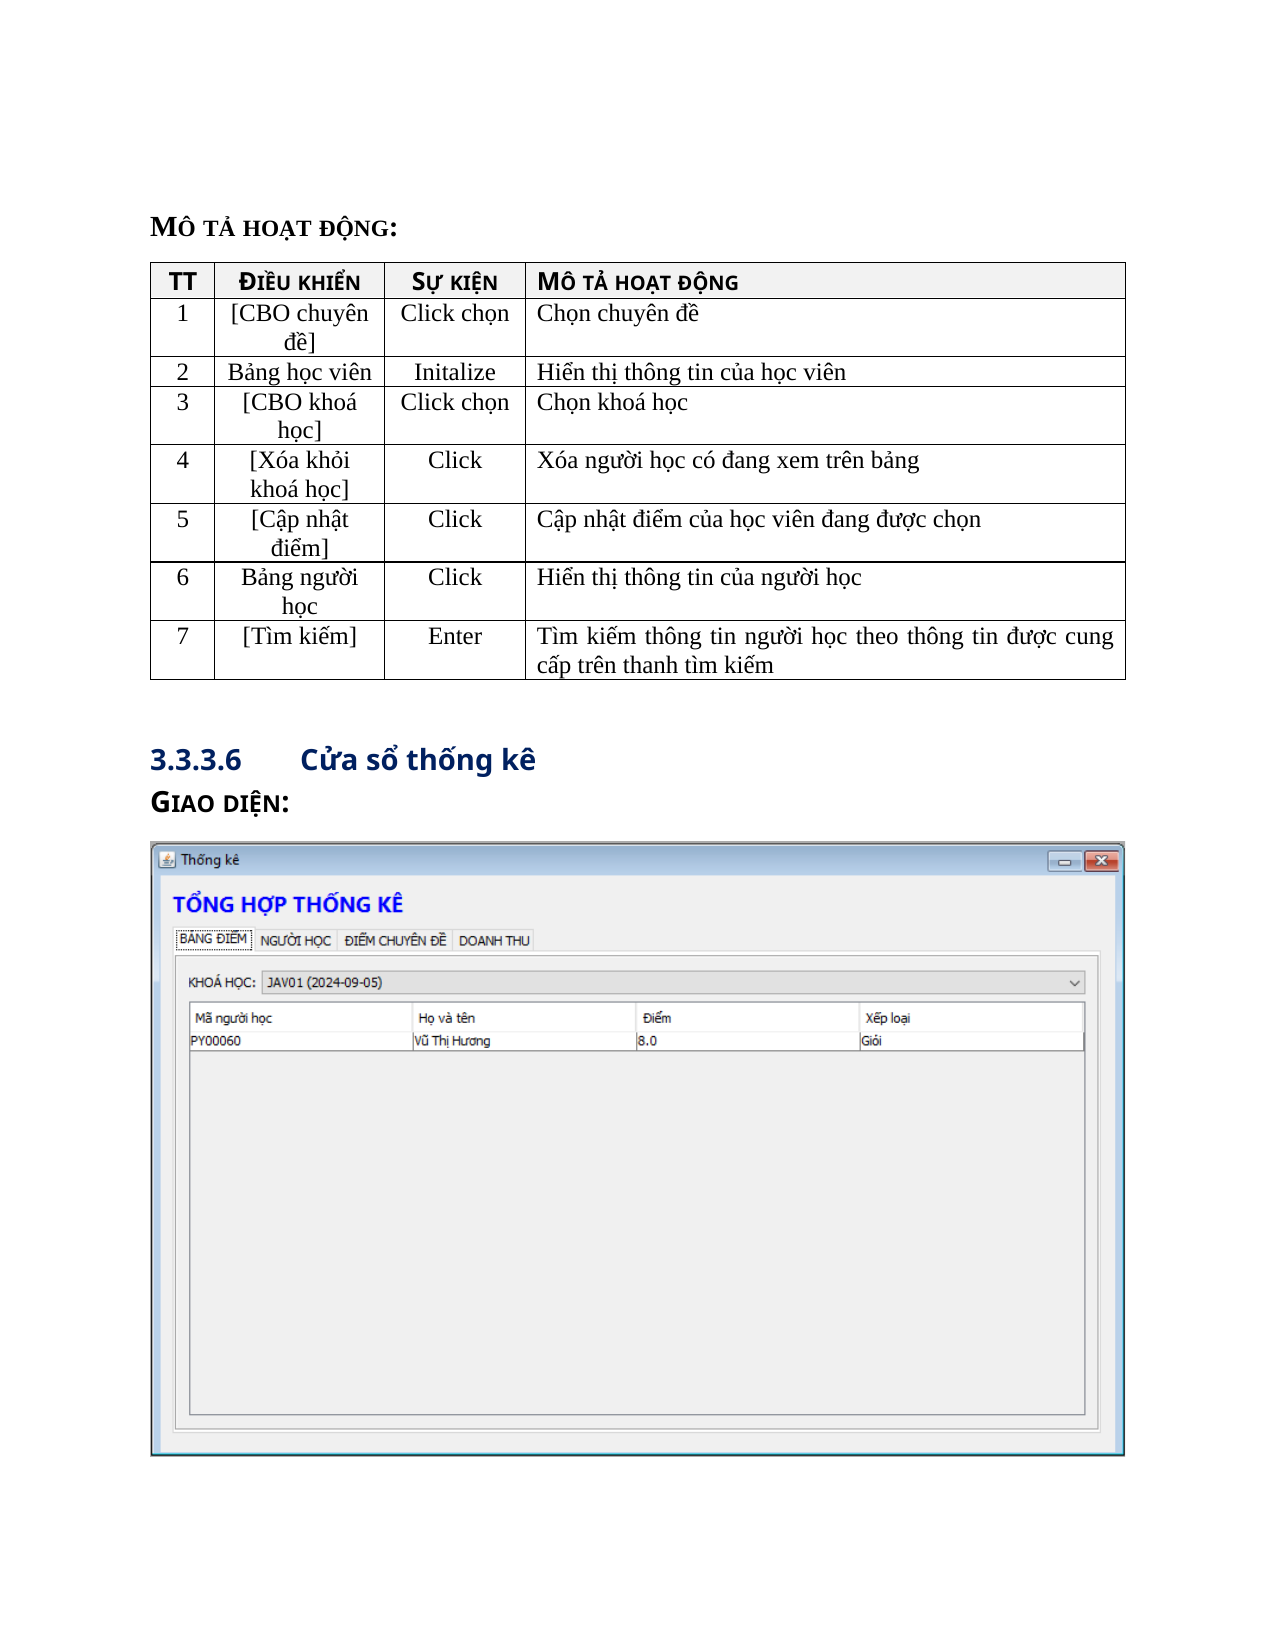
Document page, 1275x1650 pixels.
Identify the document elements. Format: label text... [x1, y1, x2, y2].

table_cell Hiển thị thông tin của người học [526, 563, 1125, 620]
table_cell Tìm kiếm thông tin người học theo thông tin được cung cấp trên thanh tìm kiếm [526, 621, 1125, 678]
table_header Điều khiển [215, 263, 384, 297]
table_cell Bảng người học [215, 563, 384, 620]
table_cell Click chọn [385, 299, 525, 356]
table_cell Cập nhật điểm của học viên đang được chọn [526, 504, 1125, 561]
table_cell Bảng học viên [215, 357, 384, 386]
table_cell 2 [151, 357, 214, 386]
table_cell Chọn khoá học [526, 387, 1125, 444]
table_cell Click [385, 445, 525, 503]
table_cell Click chọn [385, 387, 525, 444]
table_cell 4 [151, 445, 214, 503]
table_cell [CBO chuyên đề] [215, 299, 384, 356]
table_cell [CBO khoá học] [215, 387, 384, 444]
table_cell [Cập nhật điểm] [215, 504, 384, 561]
table_cell 1 [151, 299, 214, 356]
table_cell Chọn chuyên đề [526, 299, 1125, 356]
table_cell Xóa người học có đang xem trên bảng [526, 445, 1125, 503]
text Mô tả hoạt động: [150, 209, 1125, 243]
table_cell 3 [151, 387, 214, 444]
table_header TT [151, 263, 214, 297]
table_cell Click [385, 504, 525, 561]
table_cell 5 [151, 504, 214, 561]
table_cell Initalize [385, 357, 525, 386]
table_header Mô tả hoạt động [526, 263, 1125, 297]
table_cell [Xóa khỏi khoá học] [215, 445, 384, 503]
table_cell Enter [385, 621, 525, 678]
table_cell 6 [151, 563, 214, 620]
subtitle Cửa sổ thống kê [150, 739, 1125, 779]
table_cell [Tìm kiếm] [215, 621, 384, 678]
text Giao diện: [150, 782, 1125, 821]
picture [150, 841, 1125, 1457]
table_cell Click [385, 563, 525, 620]
table_cell 7 [151, 621, 214, 678]
table_cell Hiển thị thông tin của học viên [526, 357, 1125, 386]
table_header Sự kiện [385, 263, 525, 297]
